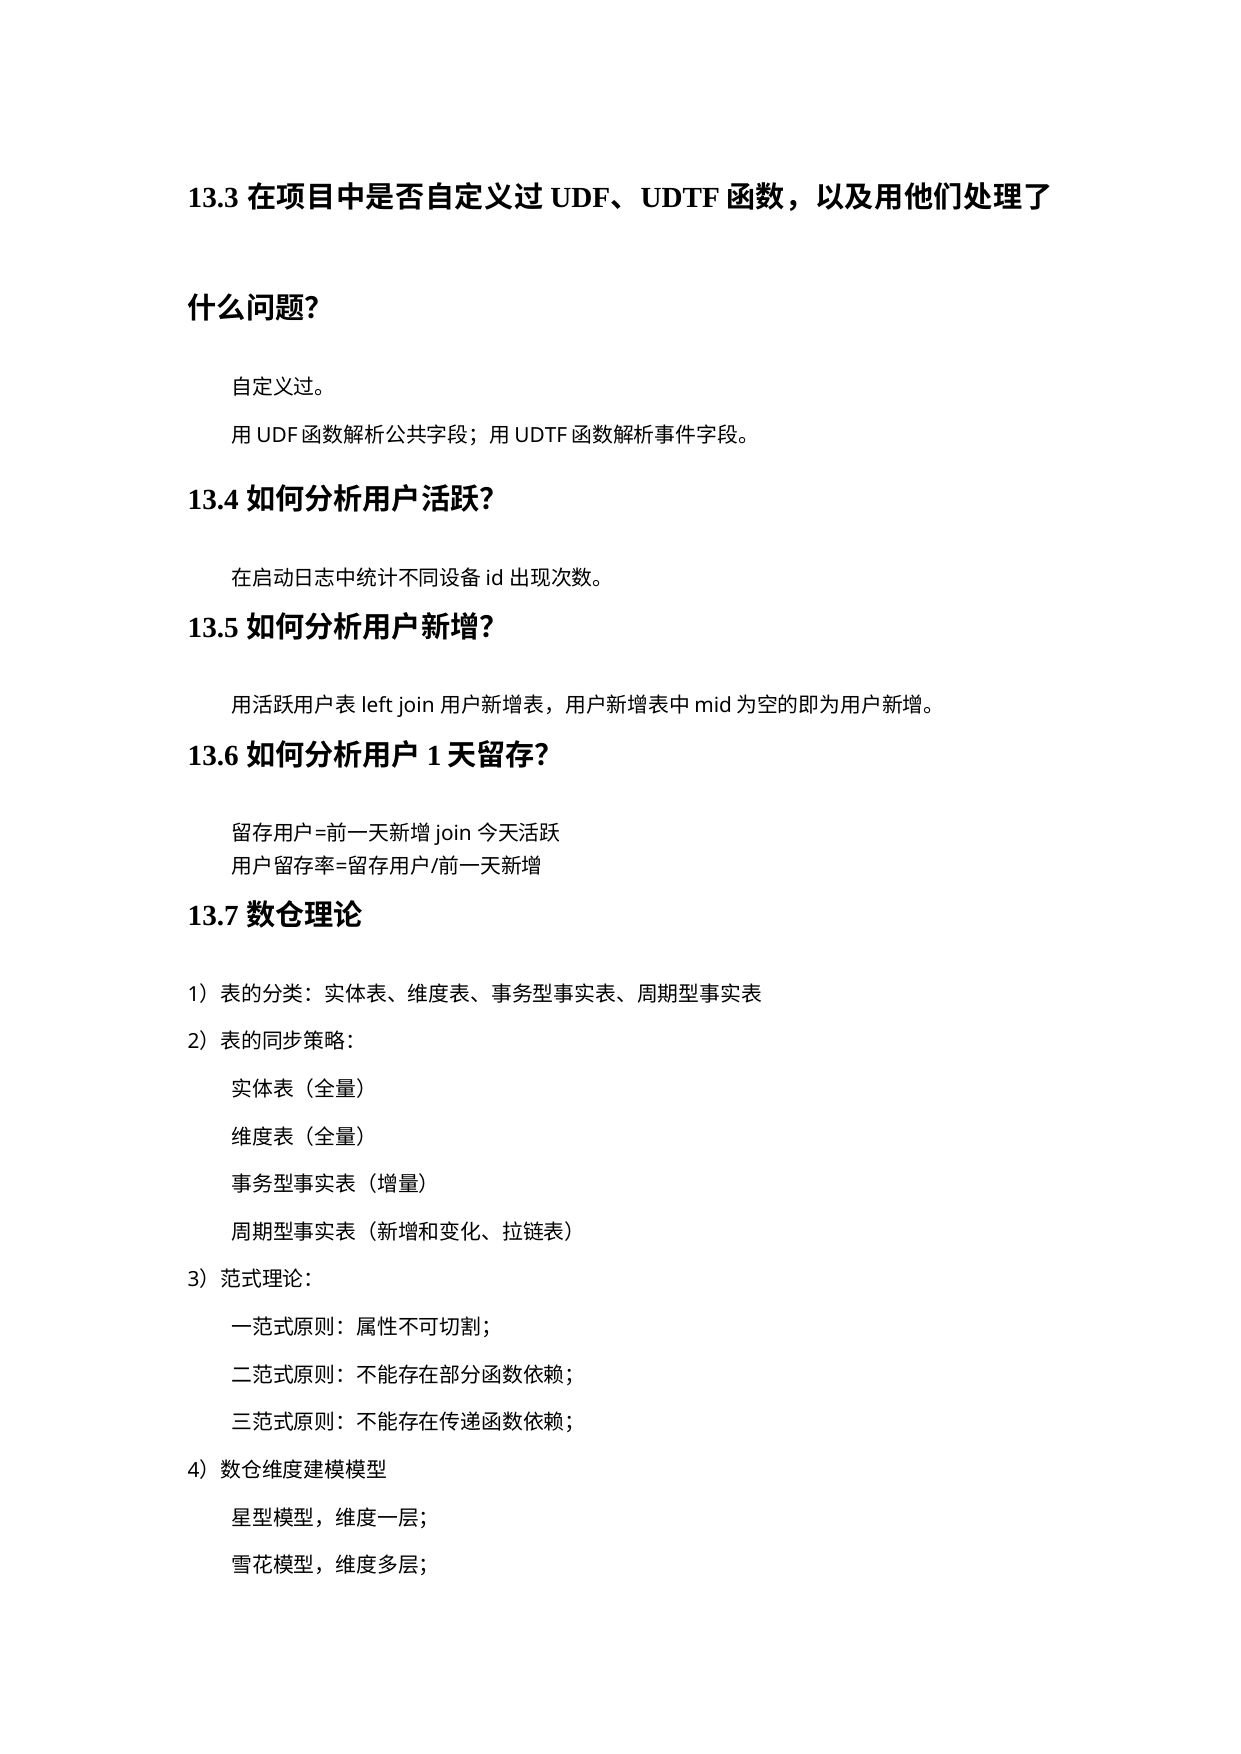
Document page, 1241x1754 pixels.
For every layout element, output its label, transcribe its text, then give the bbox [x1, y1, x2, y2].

text 1）表的分类：实体表、维度表、事务型事实表、周期型事实表 [187, 976, 1053, 1008]
text 二范式原则：不能存在部分函数依赖； [187, 1357, 1053, 1389]
text 三范式原则：不能存在传递函数依赖； [187, 1404, 1053, 1437]
subtitle 13.4 如何分析用户活跃？ [187, 464, 1053, 529]
text 雪花模型，维度多层； [187, 1547, 1053, 1580]
text 4）数仓维度建模模型 [187, 1452, 1053, 1484]
text 一范式原则：属性不可切割； [187, 1309, 1053, 1342]
subtitle 13.3 在项目中是否自定义过UDF、UDTF函数，以及用他们处理了什么问题？ [187, 162, 1053, 339]
text 事务型事实表（增量） [231, 1166, 1053, 1199]
text 用活跃用户表 left join 用户新增表，用户新增表中mid为空的即为用户新增。 [187, 688, 1053, 720]
text 维度表（全量） [231, 1119, 1053, 1151]
text 3）范式理论： [187, 1262, 1053, 1294]
text 留存用户=前一天新增 join 今天活跃 [187, 816, 1053, 848]
text 在启动日志中统计不同设备id 出现次数。 [187, 560, 1053, 592]
text 2）表的同步策略： [187, 1024, 1053, 1056]
subtitle 13.7 数仓理论 [187, 881, 1053, 946]
text 实体表（全量） [187, 1071, 1053, 1104]
text 星型模型，维度一层； [187, 1500, 1053, 1532]
text 自定义过。 [187, 369, 1053, 402]
text 用UDF函数解析公共字段；用UDTF函数解析事件字段。 [187, 417, 1053, 449]
text 用户留存率=留存用户/前一天新增 [187, 848, 1053, 881]
subtitle 13.5 如何分析用户新增？ [187, 592, 1053, 657]
text 周期型事实表（新增和变化、拉链表） [231, 1214, 1053, 1247]
subtitle 13.6 如何分析用户1天留存？ [187, 720, 1053, 785]
